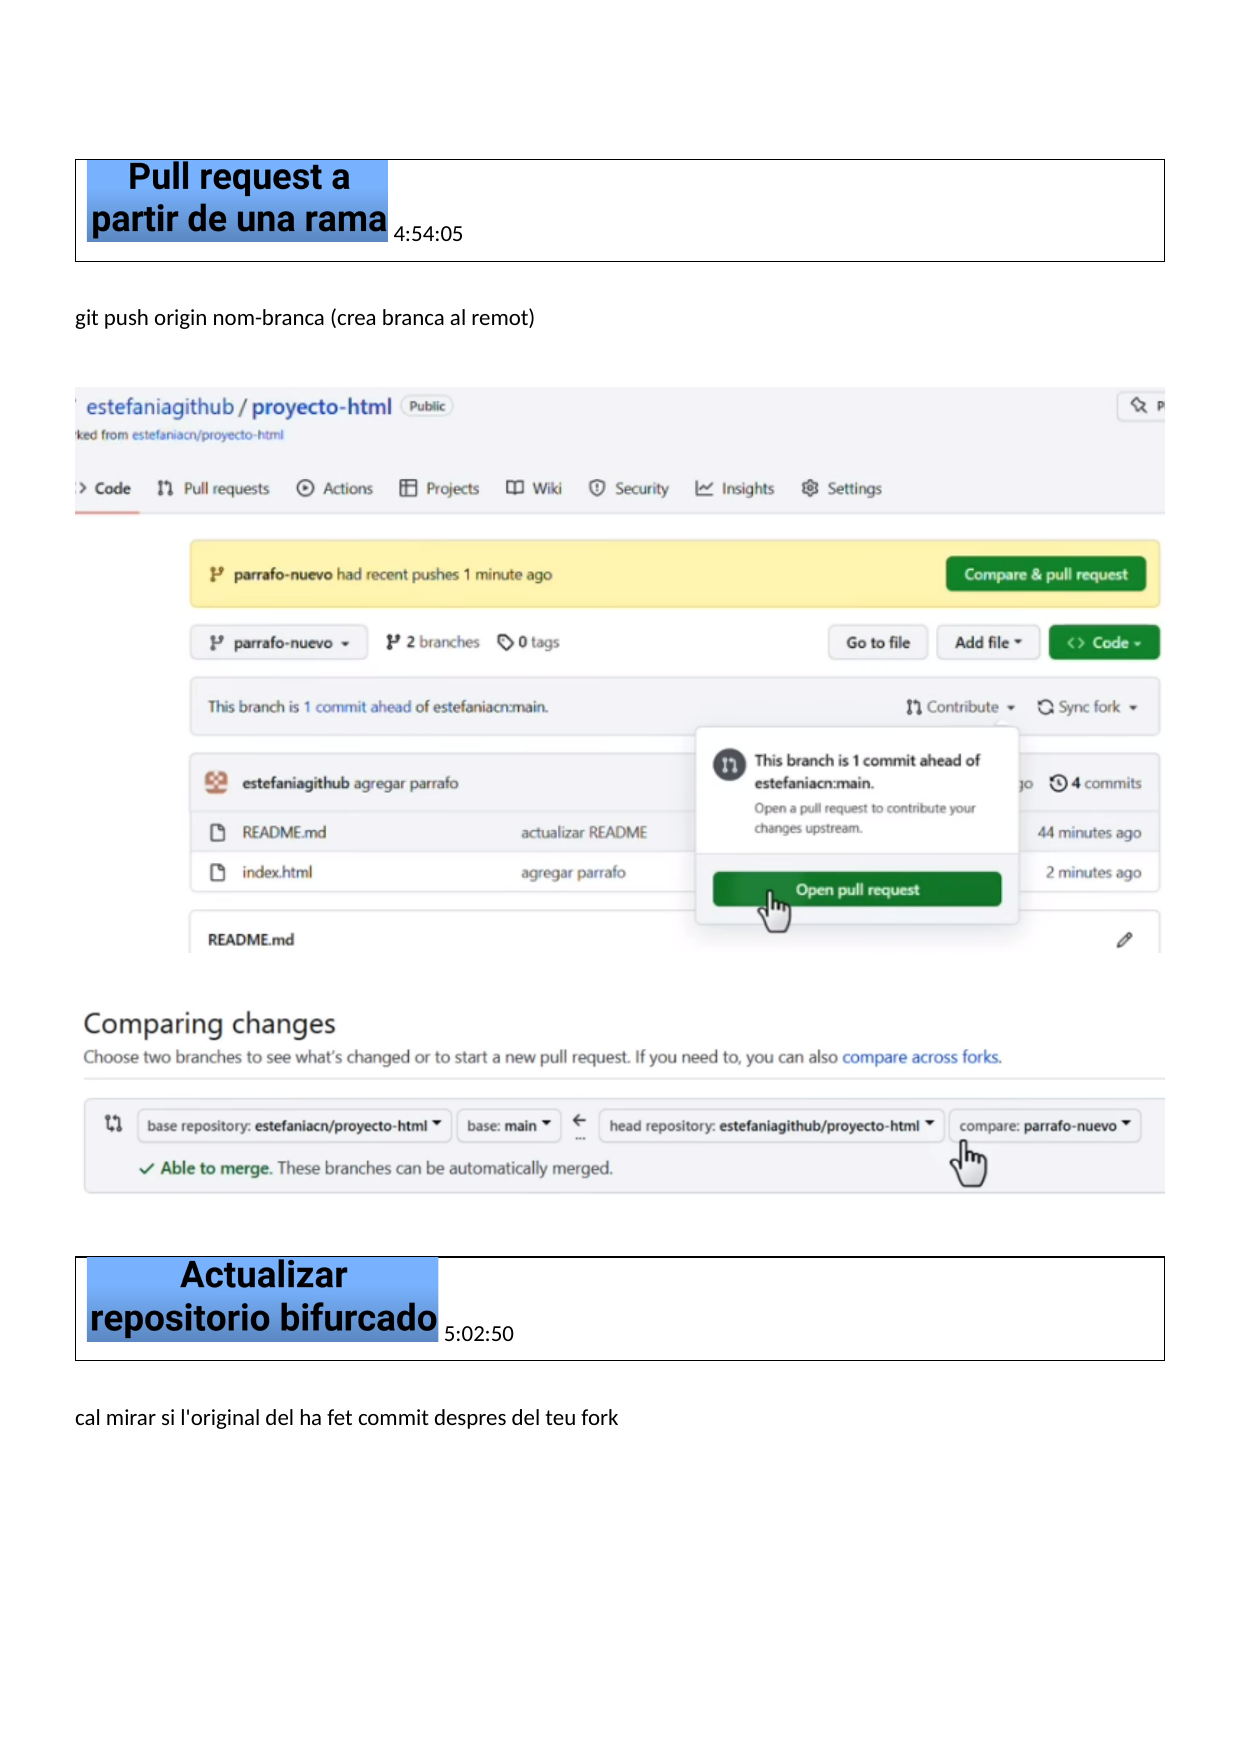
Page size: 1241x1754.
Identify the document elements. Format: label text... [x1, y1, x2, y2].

text cal mirar si l'original del ha fet commit despres del teu fork [75, 1403, 1165, 1431]
picture [86, 160, 388, 242]
text git push origin nom-branca (crea branca al remot) [75, 303, 1165, 332]
picture [86, 1257, 439, 1342]
table_header 5:02:50 [76, 1258, 1164, 1360]
picture [75, 387, 1166, 953]
table_header 4:54:05 [76, 160, 1164, 261]
picture [75, 1008, 1166, 1201]
